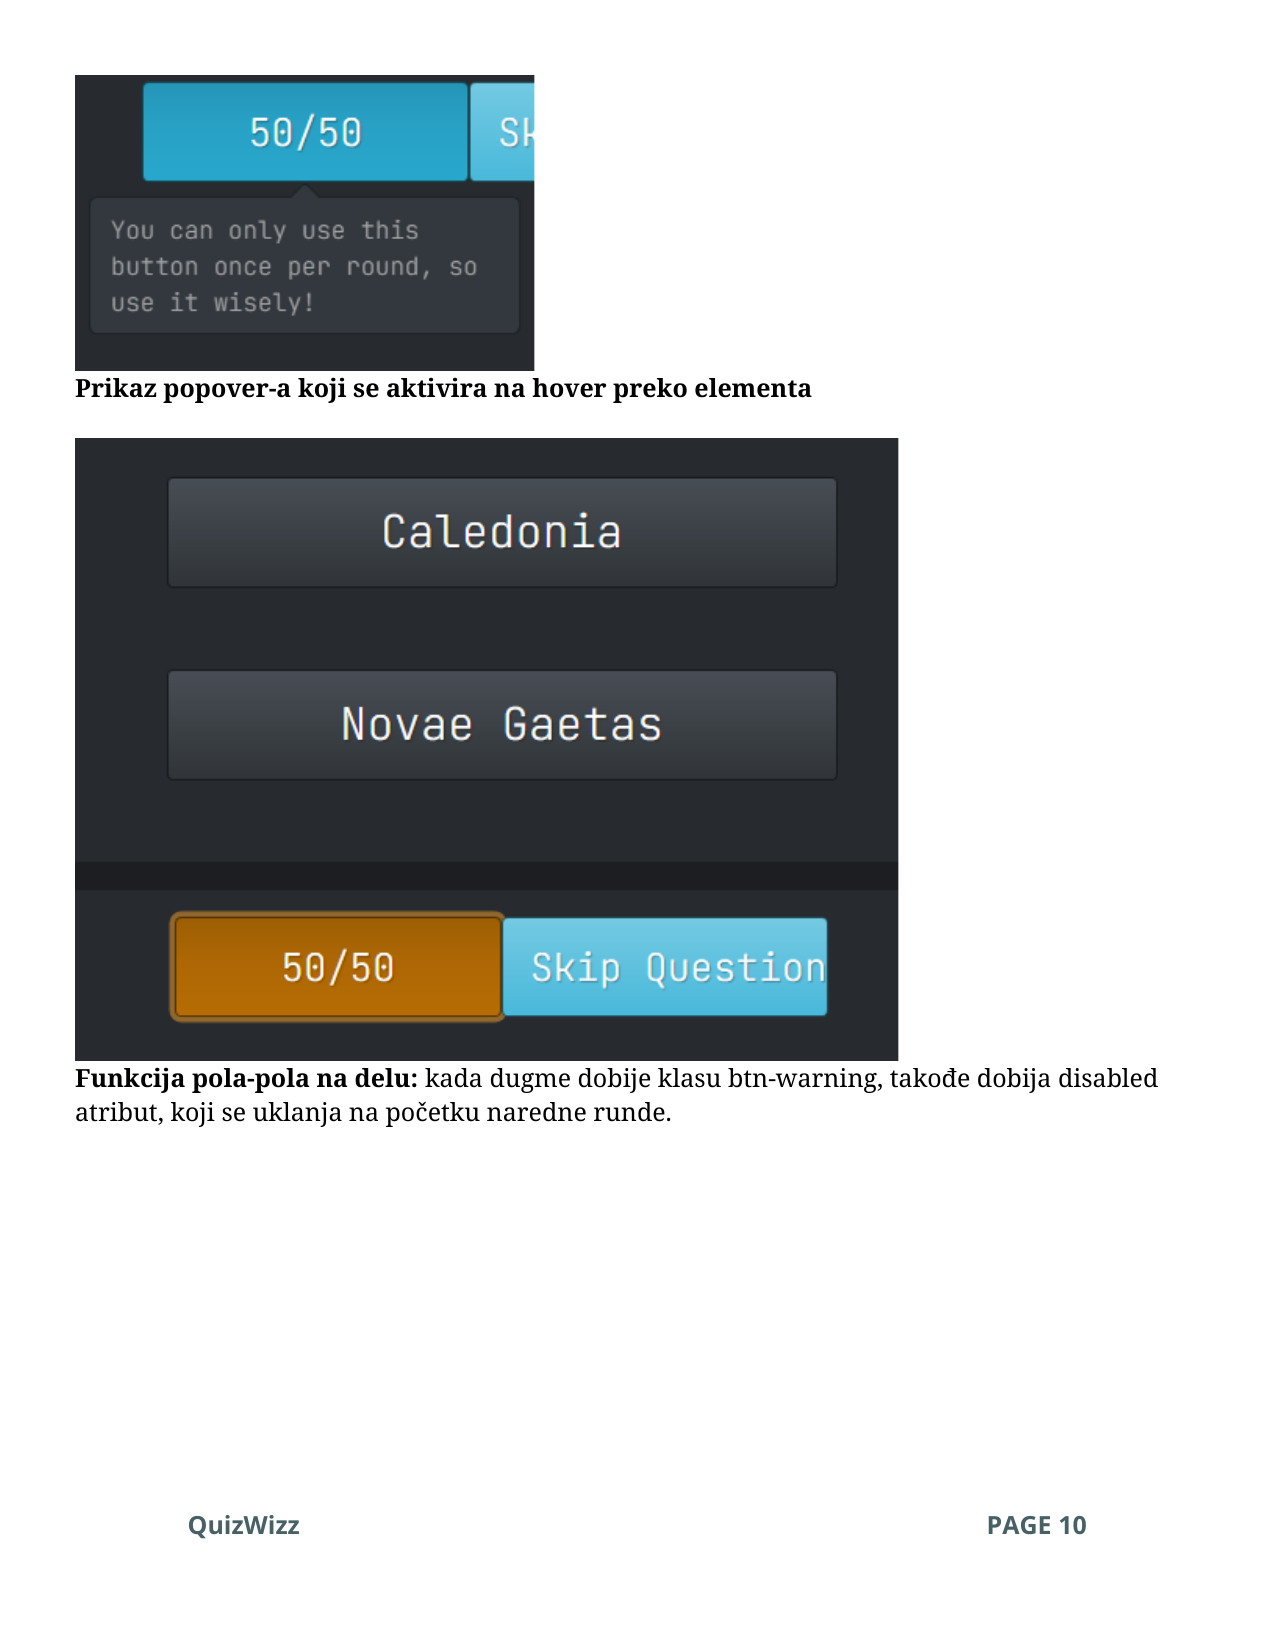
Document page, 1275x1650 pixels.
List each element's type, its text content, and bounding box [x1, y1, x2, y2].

text Prikaz popover-a koji se aktivira na hover preko elementa [75, 370, 1200, 404]
picture [75, 438, 899, 1061]
picture [75, 75, 535, 371]
text Funkcija pola-pola na delu: kada dugme dobije klasu btn-warning, takođe dobija disabled atribut, koji se uklanja na početku naredne runde. [75, 1060, 1200, 1128]
